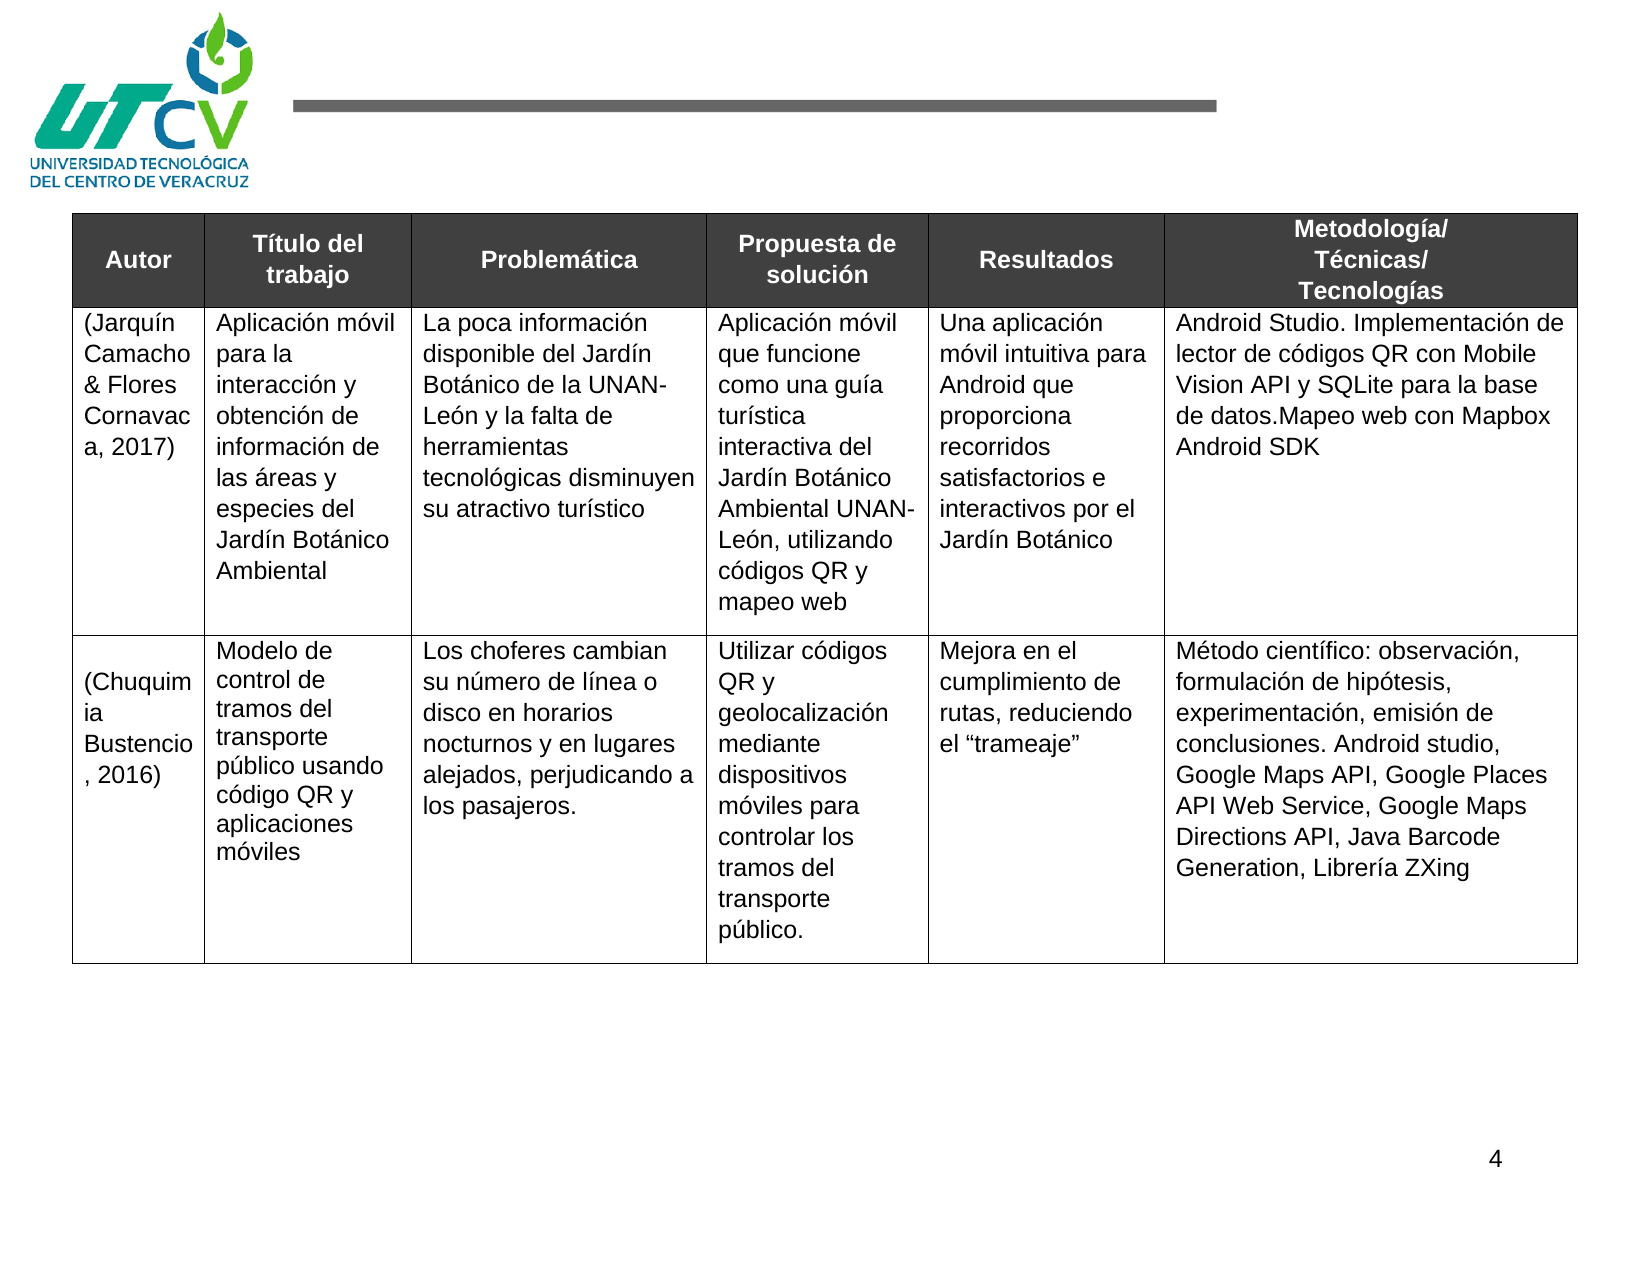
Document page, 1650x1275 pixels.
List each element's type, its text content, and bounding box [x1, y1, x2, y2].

picture [1, 0, 1276, 1275]
table_header Autor [73, 214, 204, 307]
table_header Resultados [929, 214, 1164, 307]
table_cell Los choferes cambian su número de línea o disco en horarios nocturnos y en lugares alejados, perjudicando a los pasajeros. [412, 636, 706, 963]
table_cell La poca información disponible del Jardín Botánico de la UNAN-León y la falta de herramientas tecnológicas disminuyen su atractivo turístico [412, 308, 706, 635]
table_header Título del trabajo [205, 214, 411, 307]
table_cell Aplicación móvil para la interacción y obtención de información de las áreas y especies del Jardín Botánico Ambiental [205, 308, 411, 635]
table_cell Aplicación móvil que funcione como una guía turística interactiva del Jardín Botánico Ambiental UNAN-León, utilizando códigos QR y mapeo web [707, 308, 928, 635]
table_cell Modelo de control de tramos del transporte público usando código QR y aplicaciones móviles [205, 636, 411, 963]
table_header Propuesta de solución [707, 214, 928, 307]
table_cell Una aplicación móvil intuitiva para Android que proporciona recorridos satisfactorios e interactivos por el Jardín Botánico [929, 308, 1164, 635]
table_cell Android Studio. Implementación de lector de códigos QR con Mobile Vision API y SQLite para la base de datos.Mapeo web con Mapbox Android SDK [1165, 308, 1577, 635]
table_cell Método científico: observación, formulación de hipótesis, experimentación, emisión de conclusiones. Android studio, Google Maps API, Google Places API Web Service, Google Maps Directions API, Java Barcode Generation, Librería ZXing [1165, 636, 1577, 963]
table_cell Mejora en el cumplimiento de rutas, reduciendo el “trameaje” [929, 636, 1164, 963]
table_cell (Chuquimia Bustencio, 2016) [73, 636, 204, 963]
table_cell (Jarquín Camacho & Flores Cornavaca, 2017) [73, 308, 204, 635]
table_header Problemática [412, 214, 706, 307]
table_cell Utilizar códigos QR y geolocalización mediante dispositivos móviles para controlar los tramos del transporte público. [707, 636, 928, 963]
table_header Metodología/ Técnicas/ Tecnologías [1165, 214, 1577, 307]
